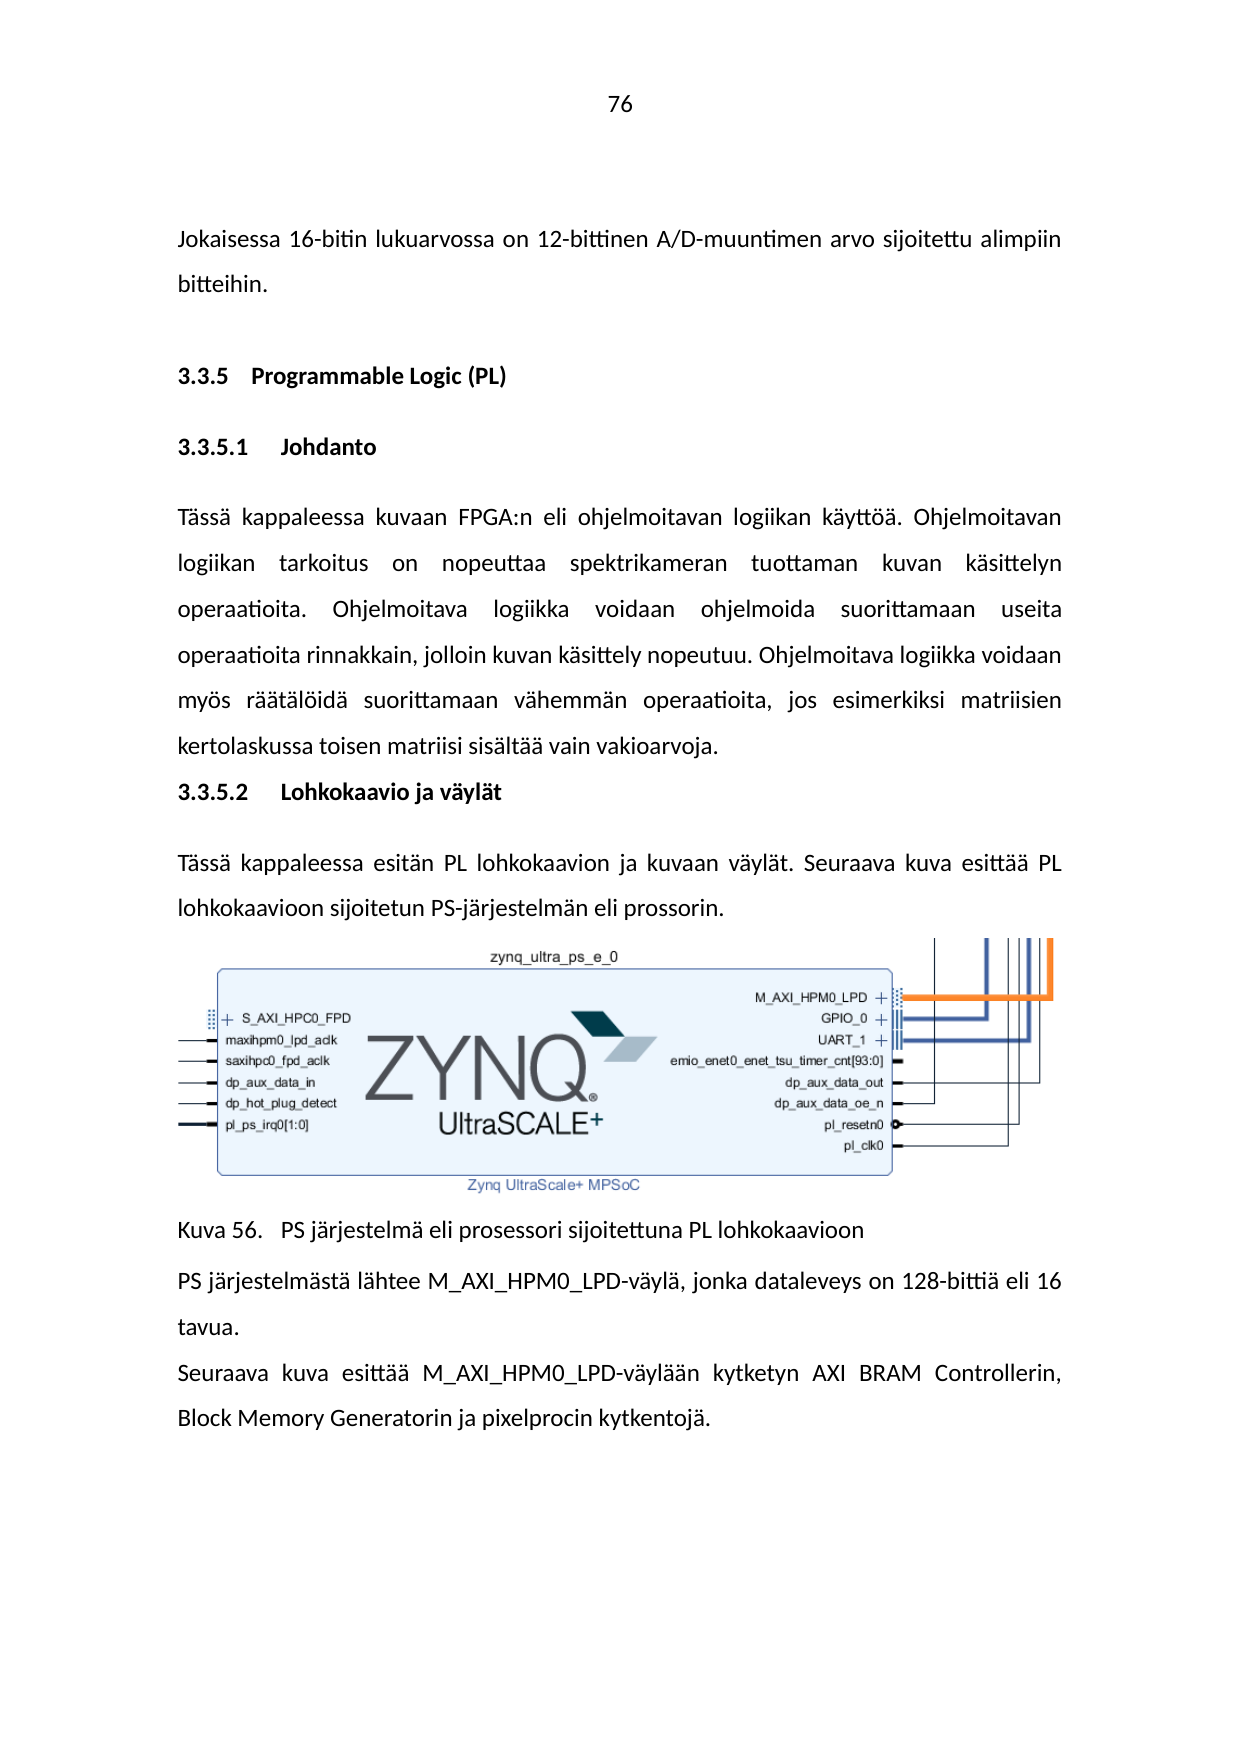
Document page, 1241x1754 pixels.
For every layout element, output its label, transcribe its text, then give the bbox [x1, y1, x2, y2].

subtitle Programmable Logic (PL) [177, 360, 1063, 391]
text Jokaisessa 16-bitin lukuarvossa on 12-bittinen A/D-muuntimen arvo sijoitettu alimpiin bitteihin. [177, 223, 1063, 299]
text Tässä kappaleessa kuvaan FPGA:n eli ohjelmoitavan logiikan käyttöä. Ohjelmoitavan logiikan tarkoitus on nopeuttaa spektrikameran tuottaman kuvan käsittelyn operaatioita. Ohjelmoitava logiikka voidaan ohjelmoida suorittamaan useita operaatioita rinnakkain, jolloin kuvan käsittely nopeutuu. Ohjelmoitava logiikka voidaan myös räätälöidä suorittamaan vähemmän operaatioita, jos esimerkiksi matriisien kertolaskussa toisen matriisi sisältää vain vakioarvoja. [177, 502, 1063, 761]
text Kuva 56. PS järjestelmä eli prosessori sijoitettuna PL lohkokaavioon [177, 1214, 1063, 1244]
text Seuraava kuva esittää M_AXI_HPM0_LPD-väylään kytketyn AXI BRAM Controllerin, Block Memory Generatorin ja pixelprocin kytkentojä. [177, 1357, 1063, 1433]
subtitle Lohkokaavio ja väylät [177, 776, 1063, 806]
picture [178, 938, 1062, 1202]
text PS järjestelmästä lähtee M_AXI_HPM0_LPD-väylä, jonka dataleveys on 128-bittiä eli 16 tavua. [177, 1265, 1063, 1342]
subtitle Johdanto [177, 431, 1063, 461]
text Tässä kappaleessa esitän PL lohkokaavion ja kuvaan väylät. Seuraava kuva esittää PL lohkokaavioon sijoitetun PS-järjestelmän eli prossorin. [177, 847, 1063, 923]
